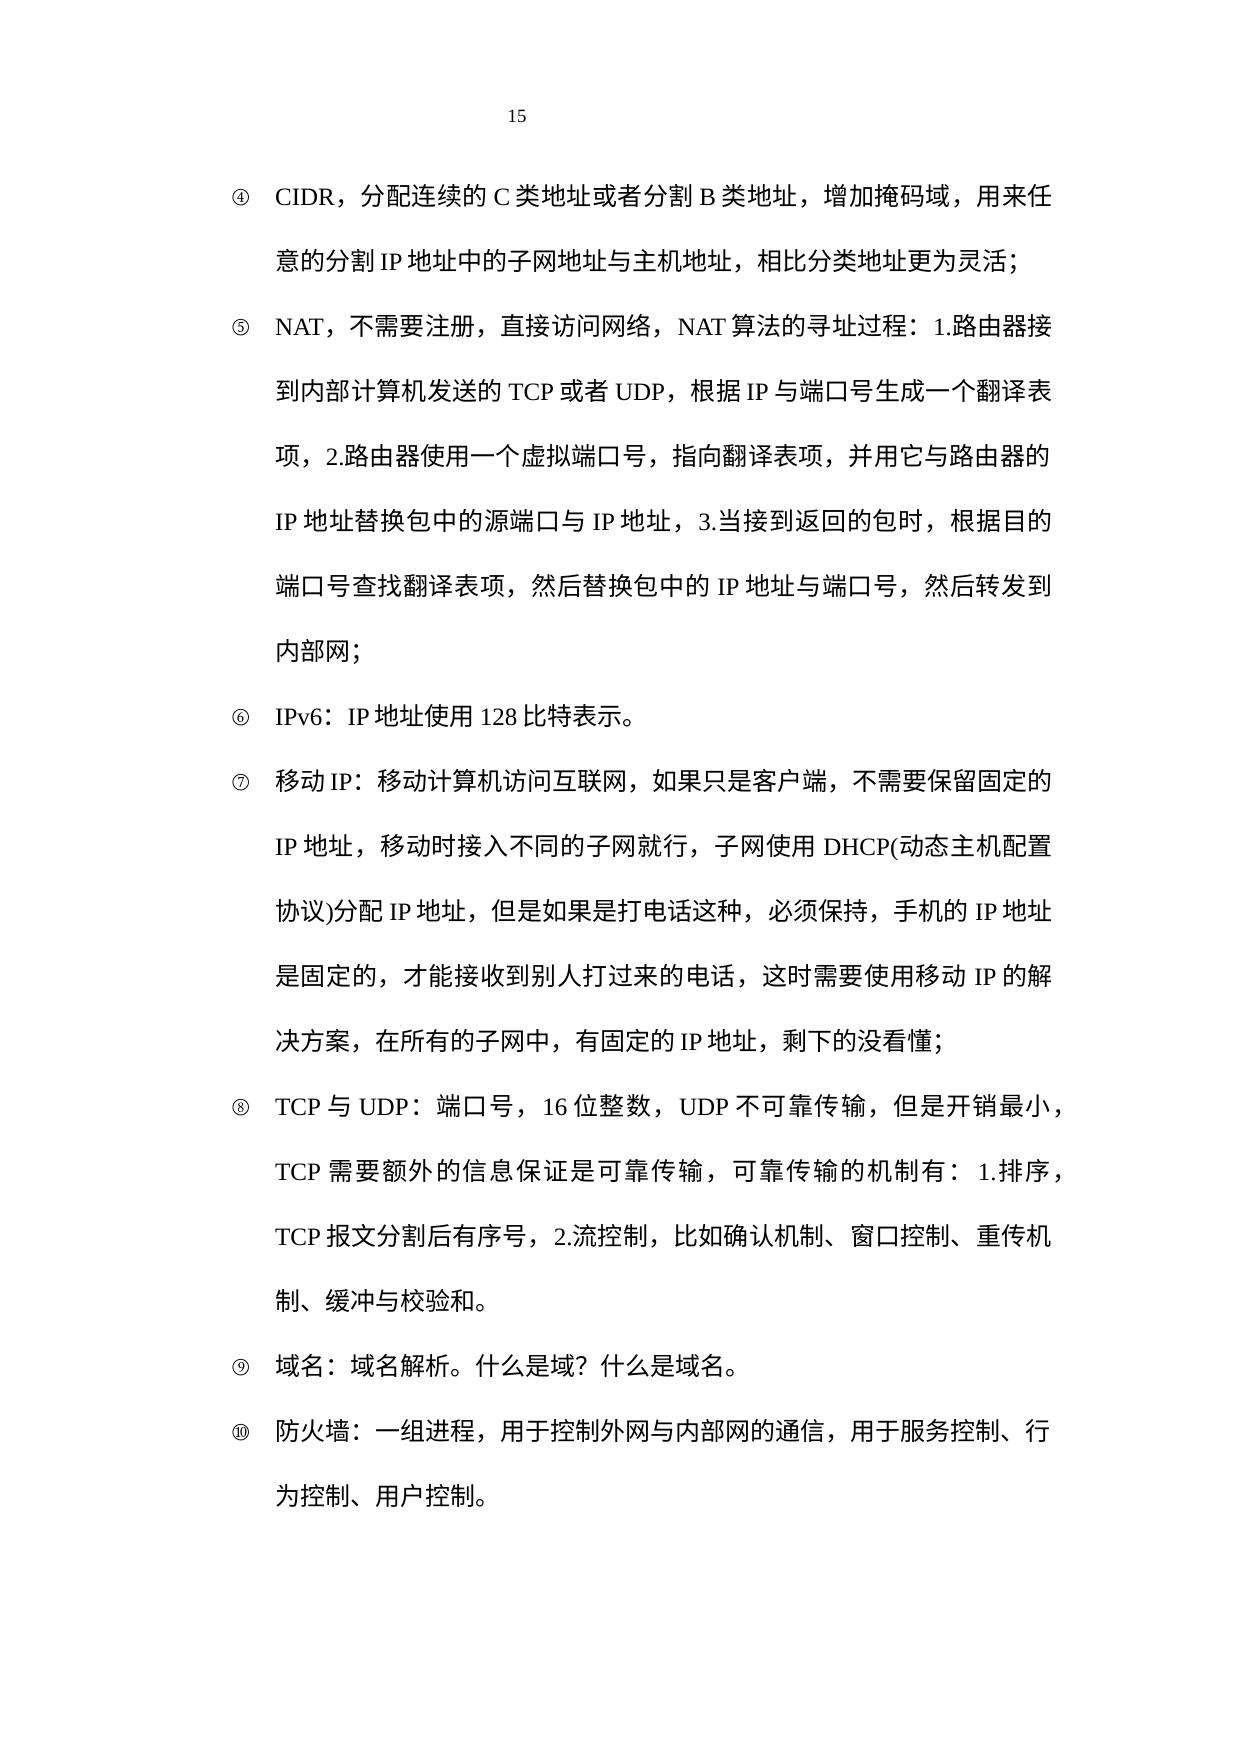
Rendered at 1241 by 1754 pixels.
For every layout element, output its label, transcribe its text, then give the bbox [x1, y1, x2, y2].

list 域名：域名解析。什么是域？什么是域名。 [231, 1332, 1053, 1397]
list CIDR，分配连续的C类地址或者分割B类地址，增加掩码域，用来任意的分割IP地址中的子网地址与主机地址，相比分类地址更为灵活； [231, 162, 1053, 292]
list IPv6：IP地址使用128比特表示。 [231, 682, 1053, 747]
list NAT，不需要注册，直接访问网络，NAT算法的寻址过程：1.路由器接到内部计算机发送的TCP或者UDP，根据IP与端口号生成一个翻译表项，2.路由器使用一个虚拟端口号，指向翻译表项，并用它与路由器的IP地址替换包中的源端口与IP地址，3.当接到返回的包时，根据目的端口号查找翻译表项，然后替换包中的IP地址与端口号，然后转发到内部网； [231, 292, 1053, 682]
list 移动IP：移动计算机访问互联网，如果只是客户端，不需要保留固定的IP地址，移动时接入不同的子网就行，子网使用DHCP(动态主机配置协议)分配IP地址，但是如果是打电话这种，必须保持，手机的IP地址是固定的，才能接收到别人打过来的电话，这时需要使用移动IP的解决方案，在所有的子网中，有固定的IP地址，剩下的没看懂； [231, 747, 1053, 1072]
list 防火墙：一组进程，用于控制外网与内部网的通信，用于服务控制、行为控制、用户控制。 [231, 1397, 1053, 1527]
list TCP与UDP：端口号，16位整数，UDP不可靠传输，但是开销最小，TCP需要额外的信息保证是可靠传输，可靠传输的机制有：1.排序，TCP报文分割后有序号，2.流控制，比如确认机制、窗口控制、重传机制、缓冲与校验和。 [231, 1072, 1053, 1332]
